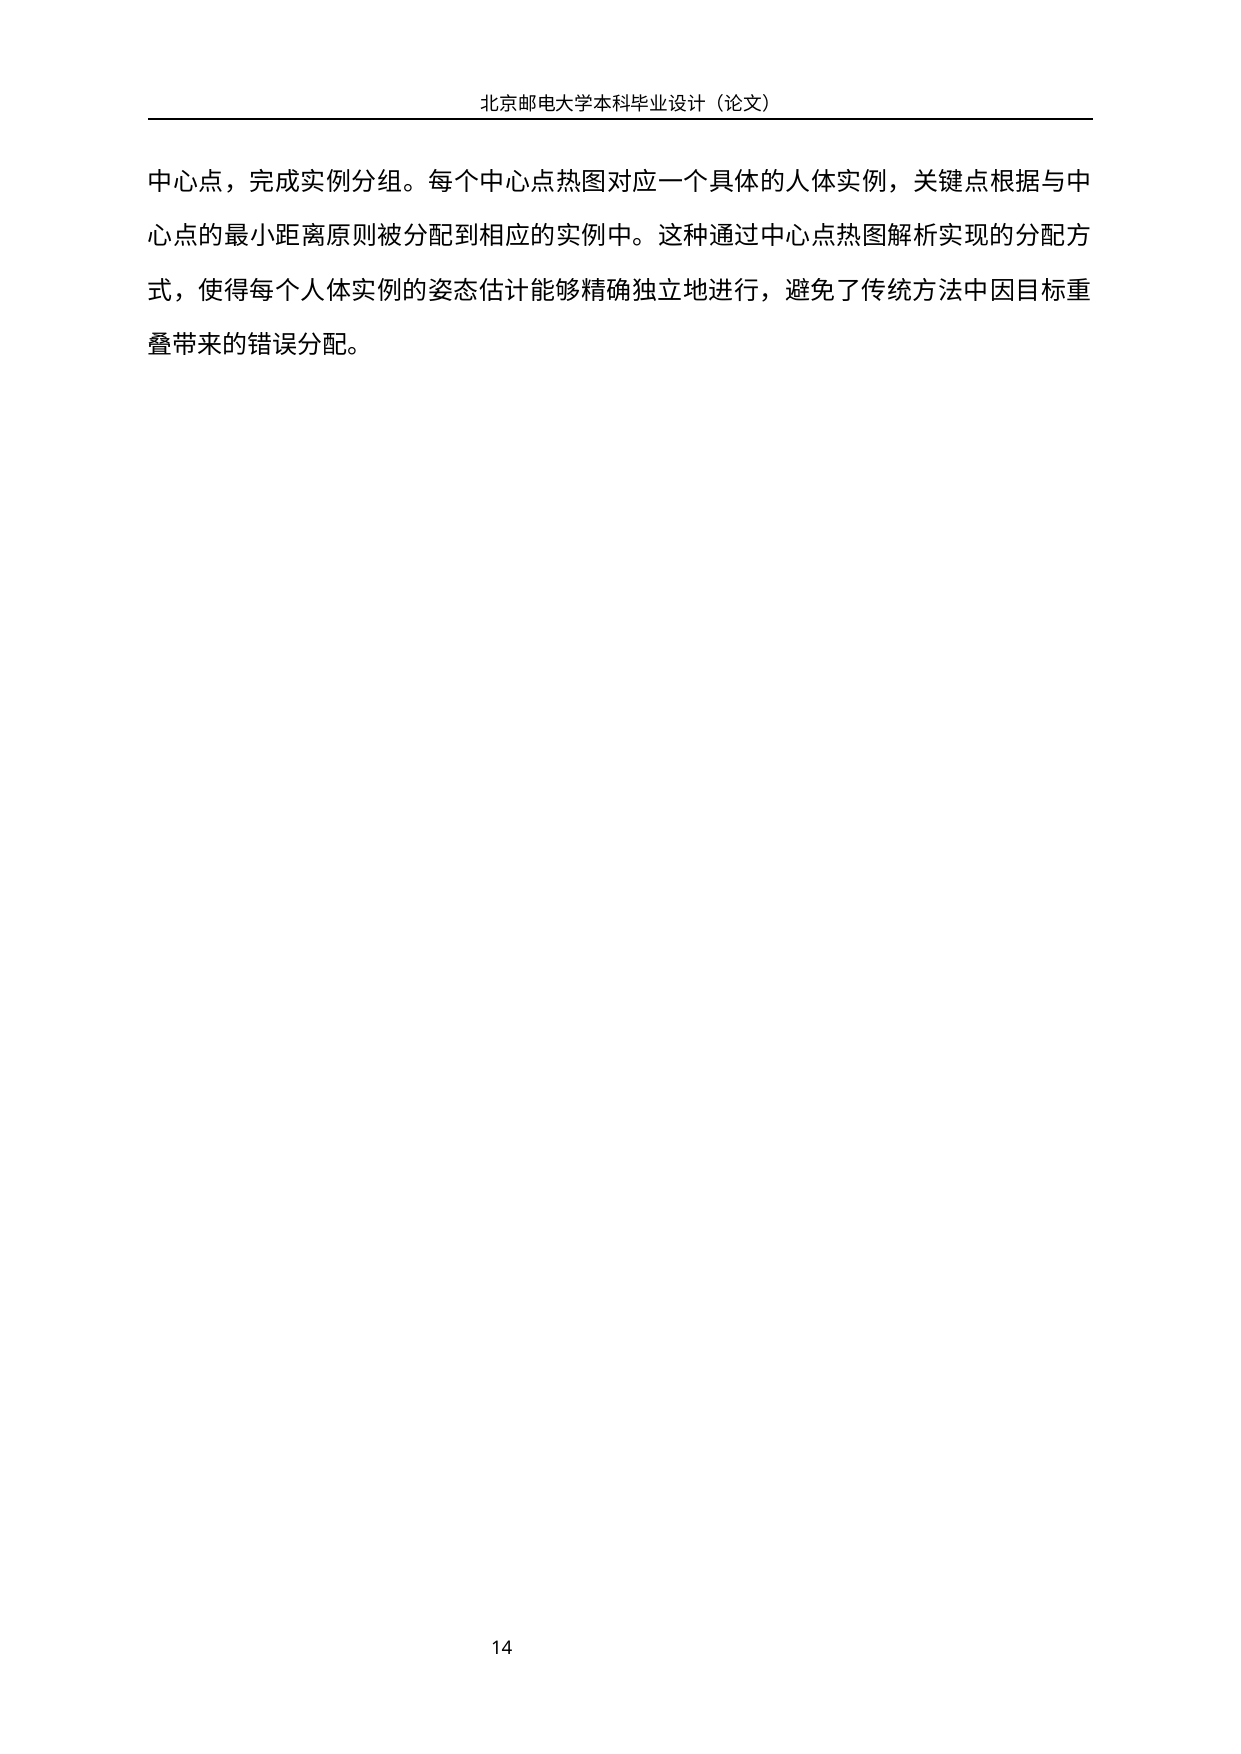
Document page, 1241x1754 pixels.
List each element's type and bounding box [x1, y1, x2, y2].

list [148, 161, 1093, 361]
